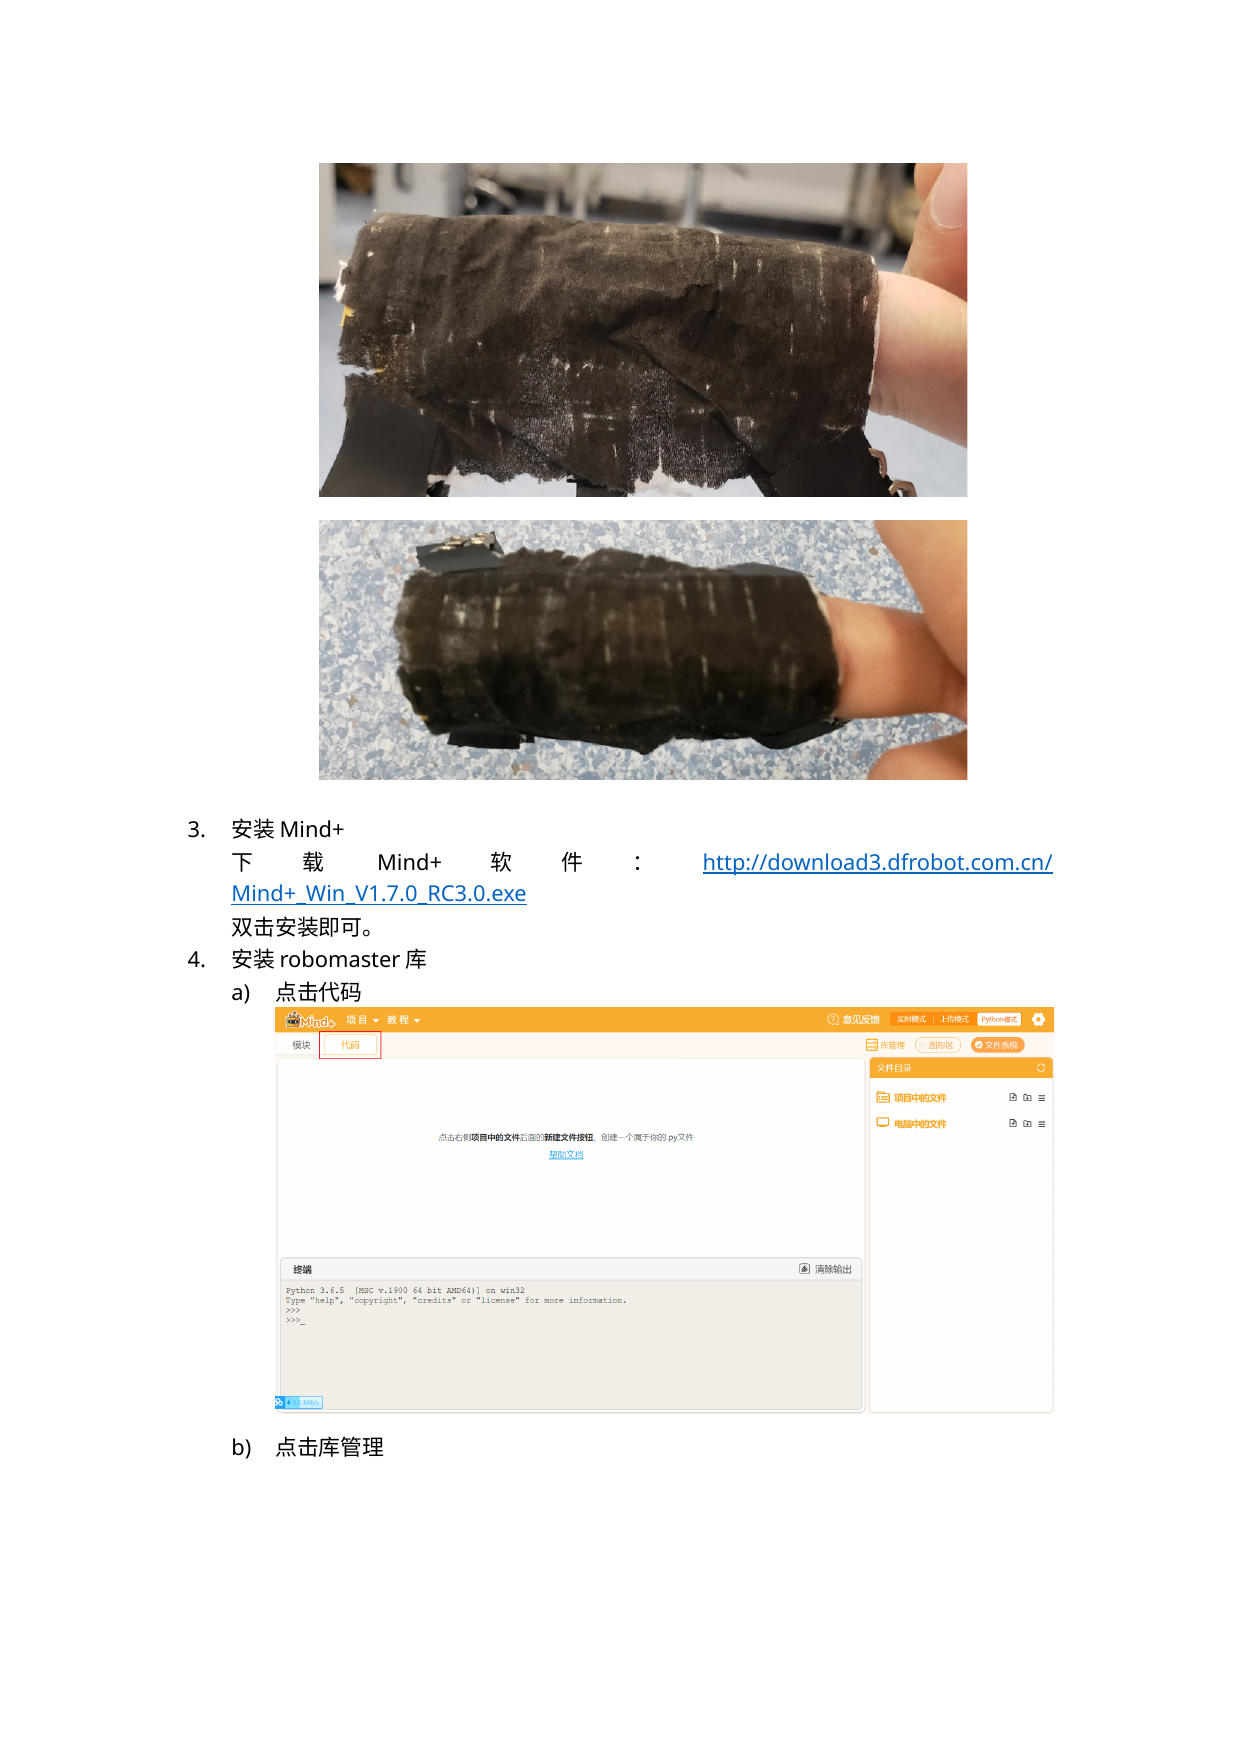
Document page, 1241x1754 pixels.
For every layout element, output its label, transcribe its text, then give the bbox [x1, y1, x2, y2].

picture [319, 163, 968, 497]
picture [275, 1007, 1055, 1414]
list 双击安装即可。 [231, 909, 1053, 942]
list 下载Mind+软件：http://download3.dfrobot.com.cn/Mind+_Win_V1.7.0_RC3.0.exe [231, 844, 1053, 909]
list 点击代码 [231, 974, 1053, 1007]
picture [319, 520, 968, 780]
list 安装Mind+ [187, 812, 1053, 844]
list 安装robomaster库 [187, 942, 1053, 974]
list 点击库管理 [231, 1429, 1053, 1462]
